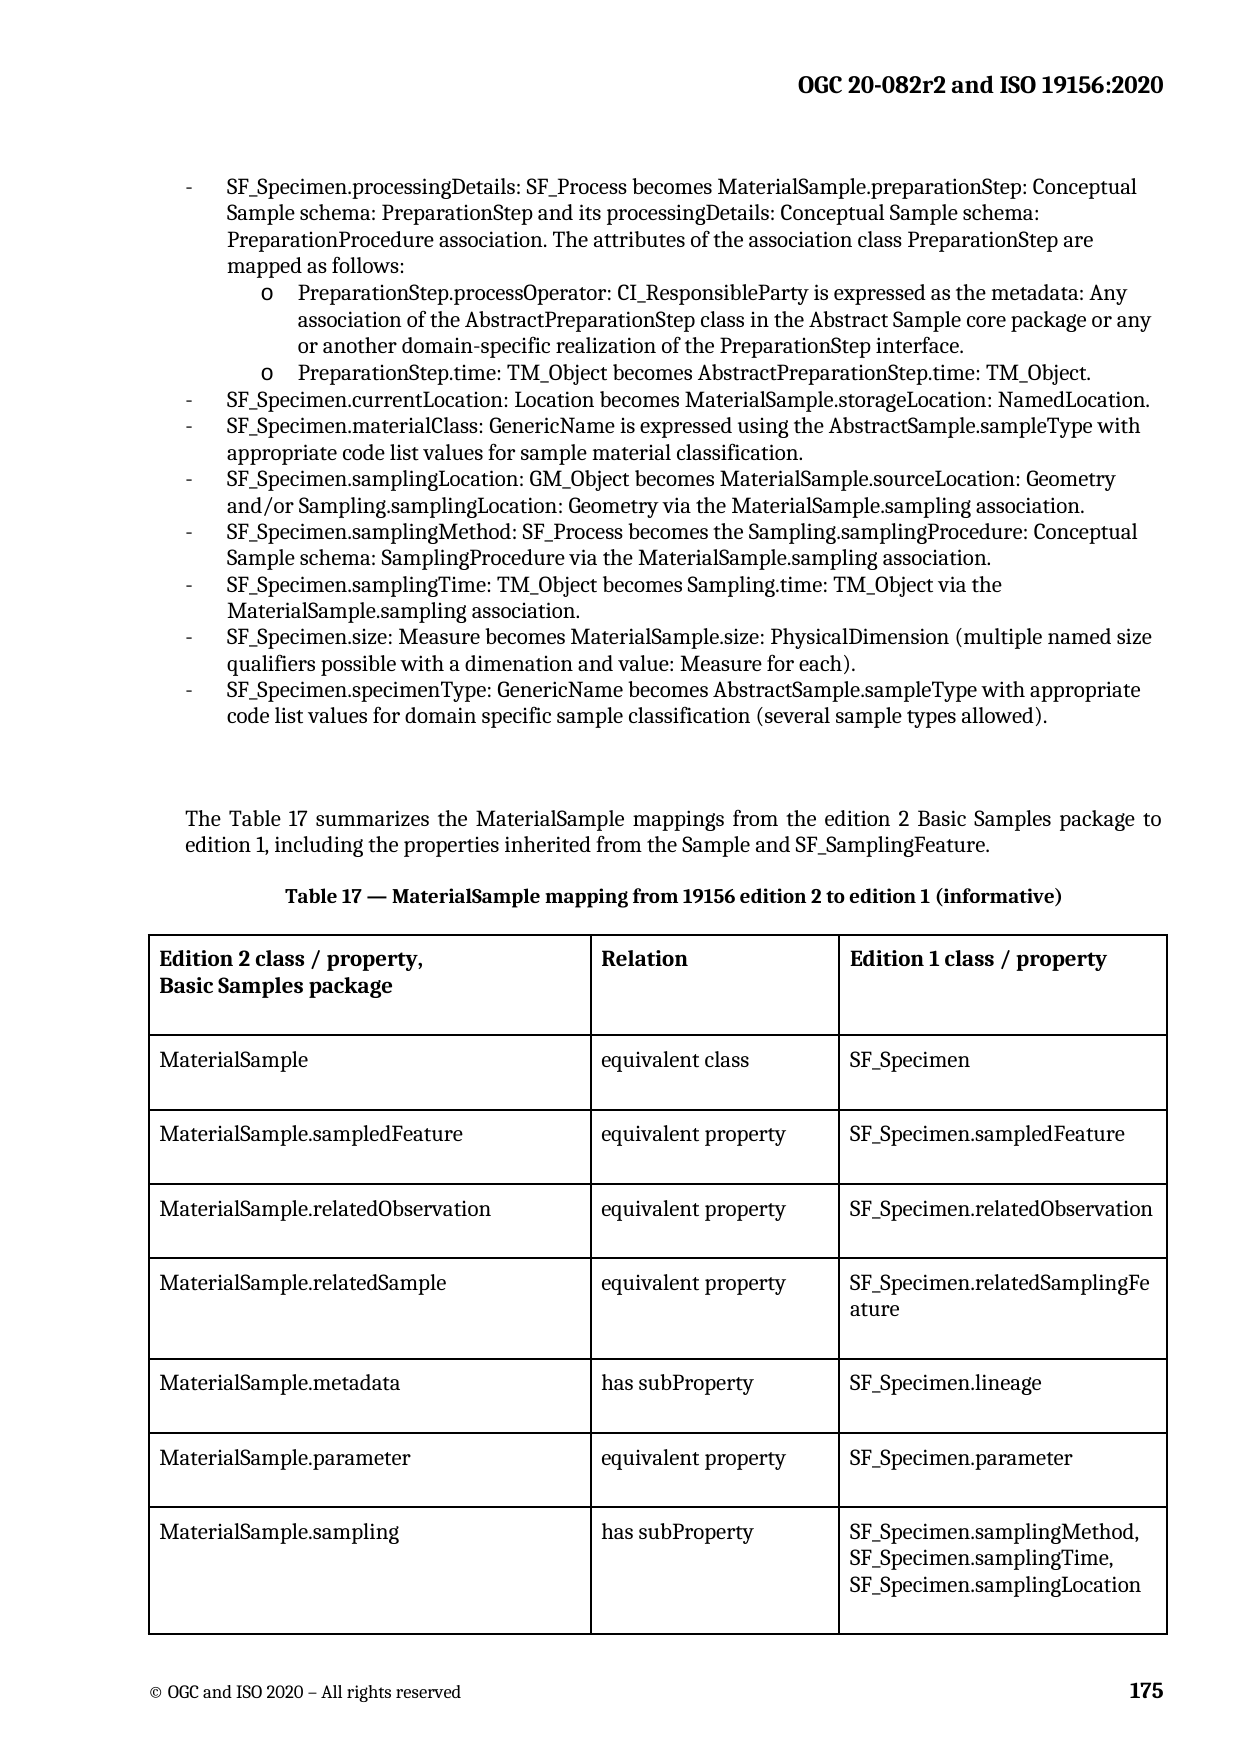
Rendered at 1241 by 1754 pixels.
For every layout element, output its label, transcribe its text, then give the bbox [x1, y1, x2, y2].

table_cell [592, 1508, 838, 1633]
list SF_Specimen.materialClass: GenericName is expressed using the AbstractSample.sampleType with appropriate code list values for sample material classification. [185, 413, 1163, 466]
list SF_Specimen.specimenType: GenericName becomes AbstractSample.sampleType with appropriate code list values for domain specific sample classification (several sample types allowed). [185, 677, 1163, 729]
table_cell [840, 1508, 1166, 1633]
list SF_Specimen.processingDetails: SF_Process becomes MaterialSample.preparationStep: Conceptual Sample schema: PreparationStep and its processingDetails: Conceptual Sample schema: PreparationProcedure association. The attributes of the association class PreparationStep are mapped as follows: [185, 174, 1163, 279]
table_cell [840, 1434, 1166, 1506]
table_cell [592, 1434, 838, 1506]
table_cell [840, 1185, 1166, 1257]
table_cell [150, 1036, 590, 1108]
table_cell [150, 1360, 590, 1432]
list PreparationStep.processOperator: CI_ResponsibleParty is expressed as the metadata: Any association of the AbstractPreparationStep class in the Abstract Sample core package or any or another domain-specific realization of the PreparationStep interface. [260, 279, 1163, 359]
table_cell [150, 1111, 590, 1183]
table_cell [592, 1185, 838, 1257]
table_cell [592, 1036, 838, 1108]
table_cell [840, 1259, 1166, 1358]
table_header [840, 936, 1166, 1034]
list SF_Specimen.size: Measure becomes MaterialSample.size: PhysicalDimension (multiple named size qualifiers possible with a dimenation and value: Measure for each). [185, 624, 1163, 677]
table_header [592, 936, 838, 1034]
list SF_Specimen.samplingLocation: GM_Object becomes MaterialSample.sourceLocation: Geometry and/or Sampling.samplingLocation: Geometry via the MaterialSample.sampling association. [185, 466, 1163, 519]
list PreparationStep.time: TM_Object becomes AbstractPreparationStep.time: TM_Object. [260, 359, 1163, 387]
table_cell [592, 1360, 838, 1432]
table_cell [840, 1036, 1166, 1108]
list SF_Specimen.samplingMethod: SF_Process becomes the Sampling.samplingProcedure: Conceptual Sample schema: SamplingProcedure via the MaterialSample.sampling association. [185, 519, 1163, 571]
list SF_Specimen.currentLocation: Location becomes MaterialSample.storageLocation: NamedLocation. [185, 387, 1163, 413]
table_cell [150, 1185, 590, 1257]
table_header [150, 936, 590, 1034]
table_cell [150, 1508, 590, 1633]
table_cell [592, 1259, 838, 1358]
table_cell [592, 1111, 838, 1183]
text The summarizes the MaterialSample mappings from the edition 2 Basic Samples package to edition 1, including the properties inherited from the Sample and SF_SamplingFeature. [185, 806, 1163, 859]
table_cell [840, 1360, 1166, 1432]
list SF_Specimen.samplingTime: TM_Object becomes Sampling.time: TM_Object via the MaterialSample.sampling association. [185, 571, 1163, 624]
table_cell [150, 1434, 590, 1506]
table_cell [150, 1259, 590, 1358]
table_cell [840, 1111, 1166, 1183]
